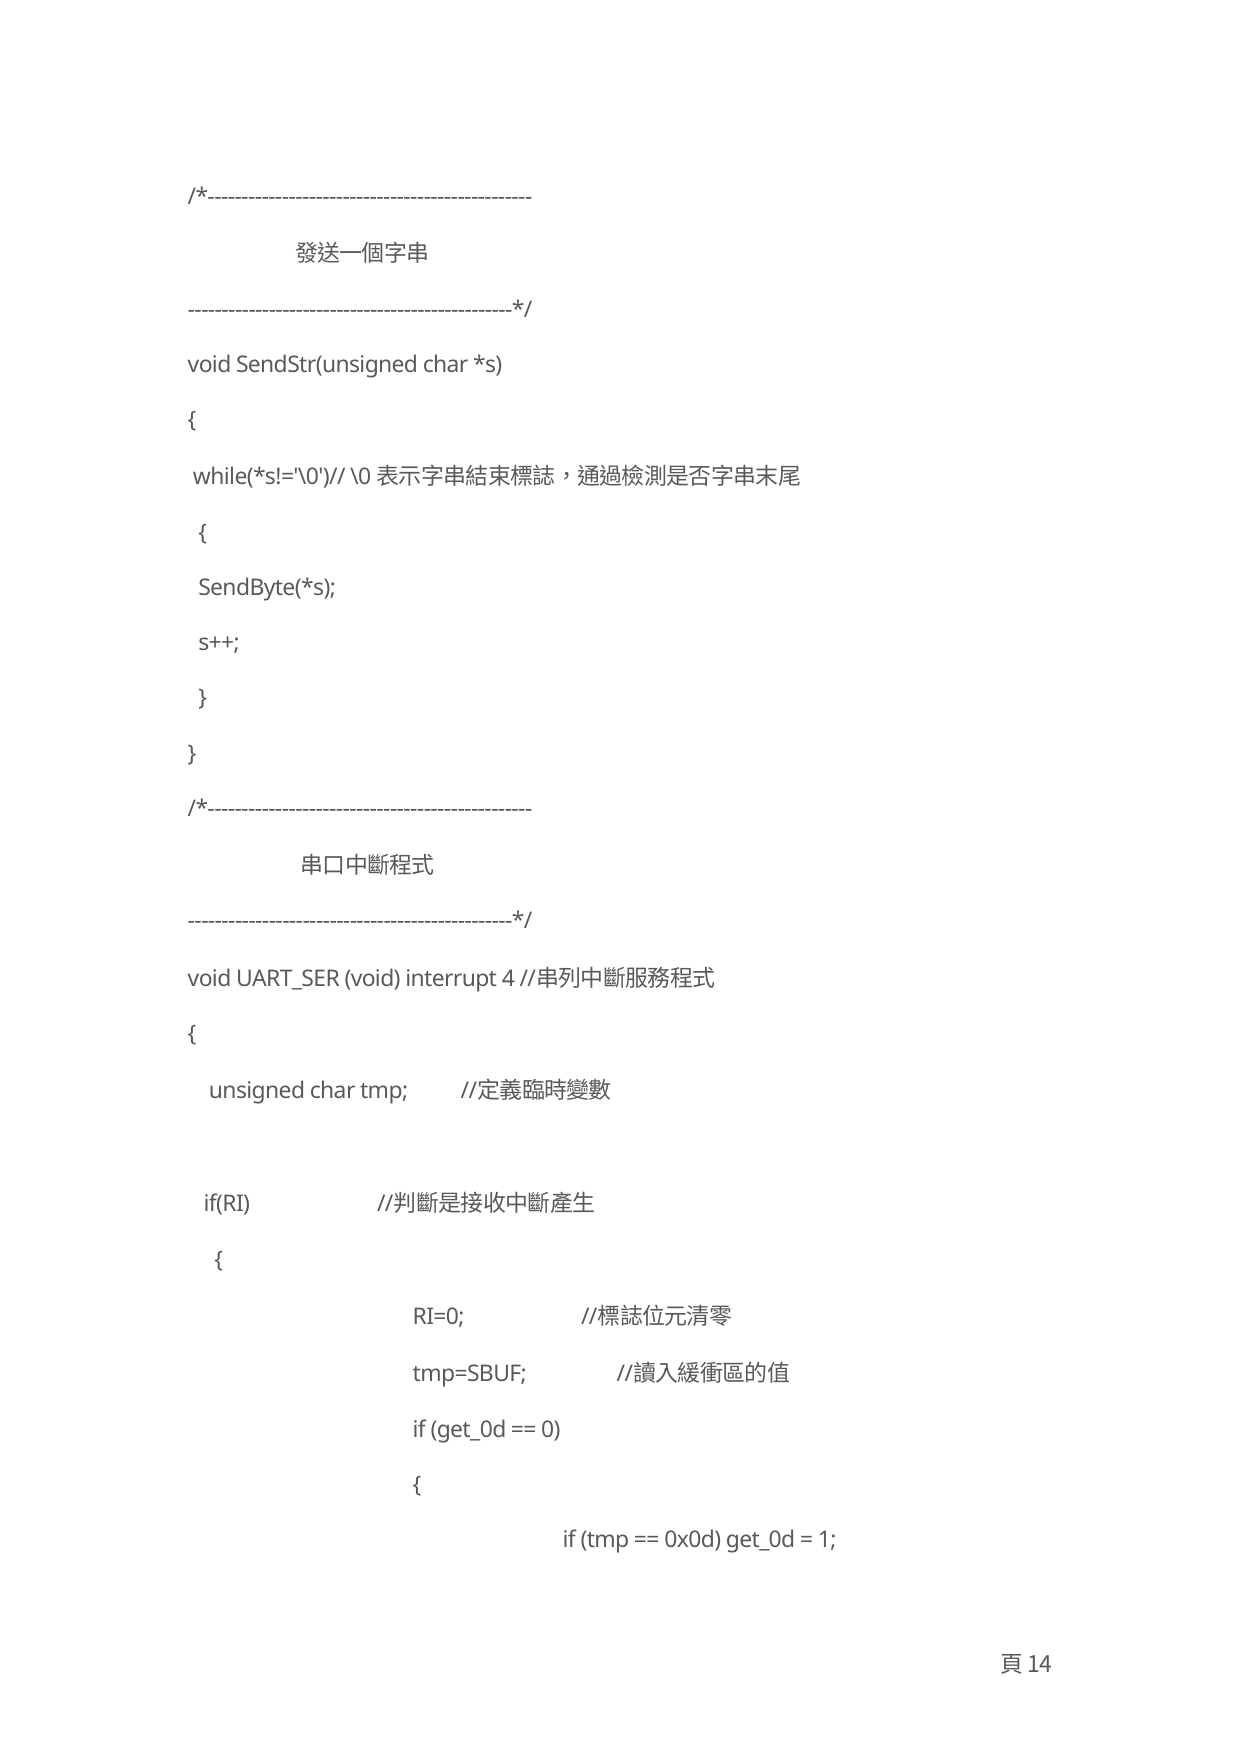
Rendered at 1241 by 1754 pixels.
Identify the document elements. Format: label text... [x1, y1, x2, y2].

text 發送一個字串 [187, 235, 1053, 268]
text ------------------------------------------------*/ [187, 904, 1053, 936]
text void SendStr(unsigned char *s) [187, 348, 1053, 379]
text void UART_SER (void) interrupt 4 //串列中斷服務程式 [187, 959, 1053, 993]
text } [187, 681, 1053, 713]
text if (tmp == 0x0d) get_0d = 1; [187, 1523, 1053, 1554]
text /*------------------------------------------------ [187, 180, 1053, 211]
text { [187, 1242, 1053, 1274]
text { [187, 1017, 1053, 1048]
text /*------------------------------------------------ [187, 792, 1053, 823]
text if(RI) //判斷是接收中斷產生 [187, 1185, 1053, 1218]
text 串口中斷程式 [187, 847, 1053, 880]
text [187, 293, 1053, 324]
text while(*s!='\0')// \0 表示字串結束標誌，通過檢測是否字串末尾 [187, 458, 1053, 492]
text { [187, 516, 1053, 547]
text RI=0; //標誌位元清零 [187, 1298, 1053, 1331]
text { [187, 403, 1053, 434]
text { [187, 1468, 1053, 1499]
text } [187, 737, 1053, 768]
text unsigned char tmp; //定義臨時變數 [187, 1072, 1053, 1106]
text tmp=SBUF; //讀入緩衝區的值 [187, 1355, 1053, 1388]
text if (get_0d == 0) [187, 1413, 1053, 1444]
text s++; [187, 626, 1053, 657]
text SendByte(*s); [187, 571, 1053, 602]
